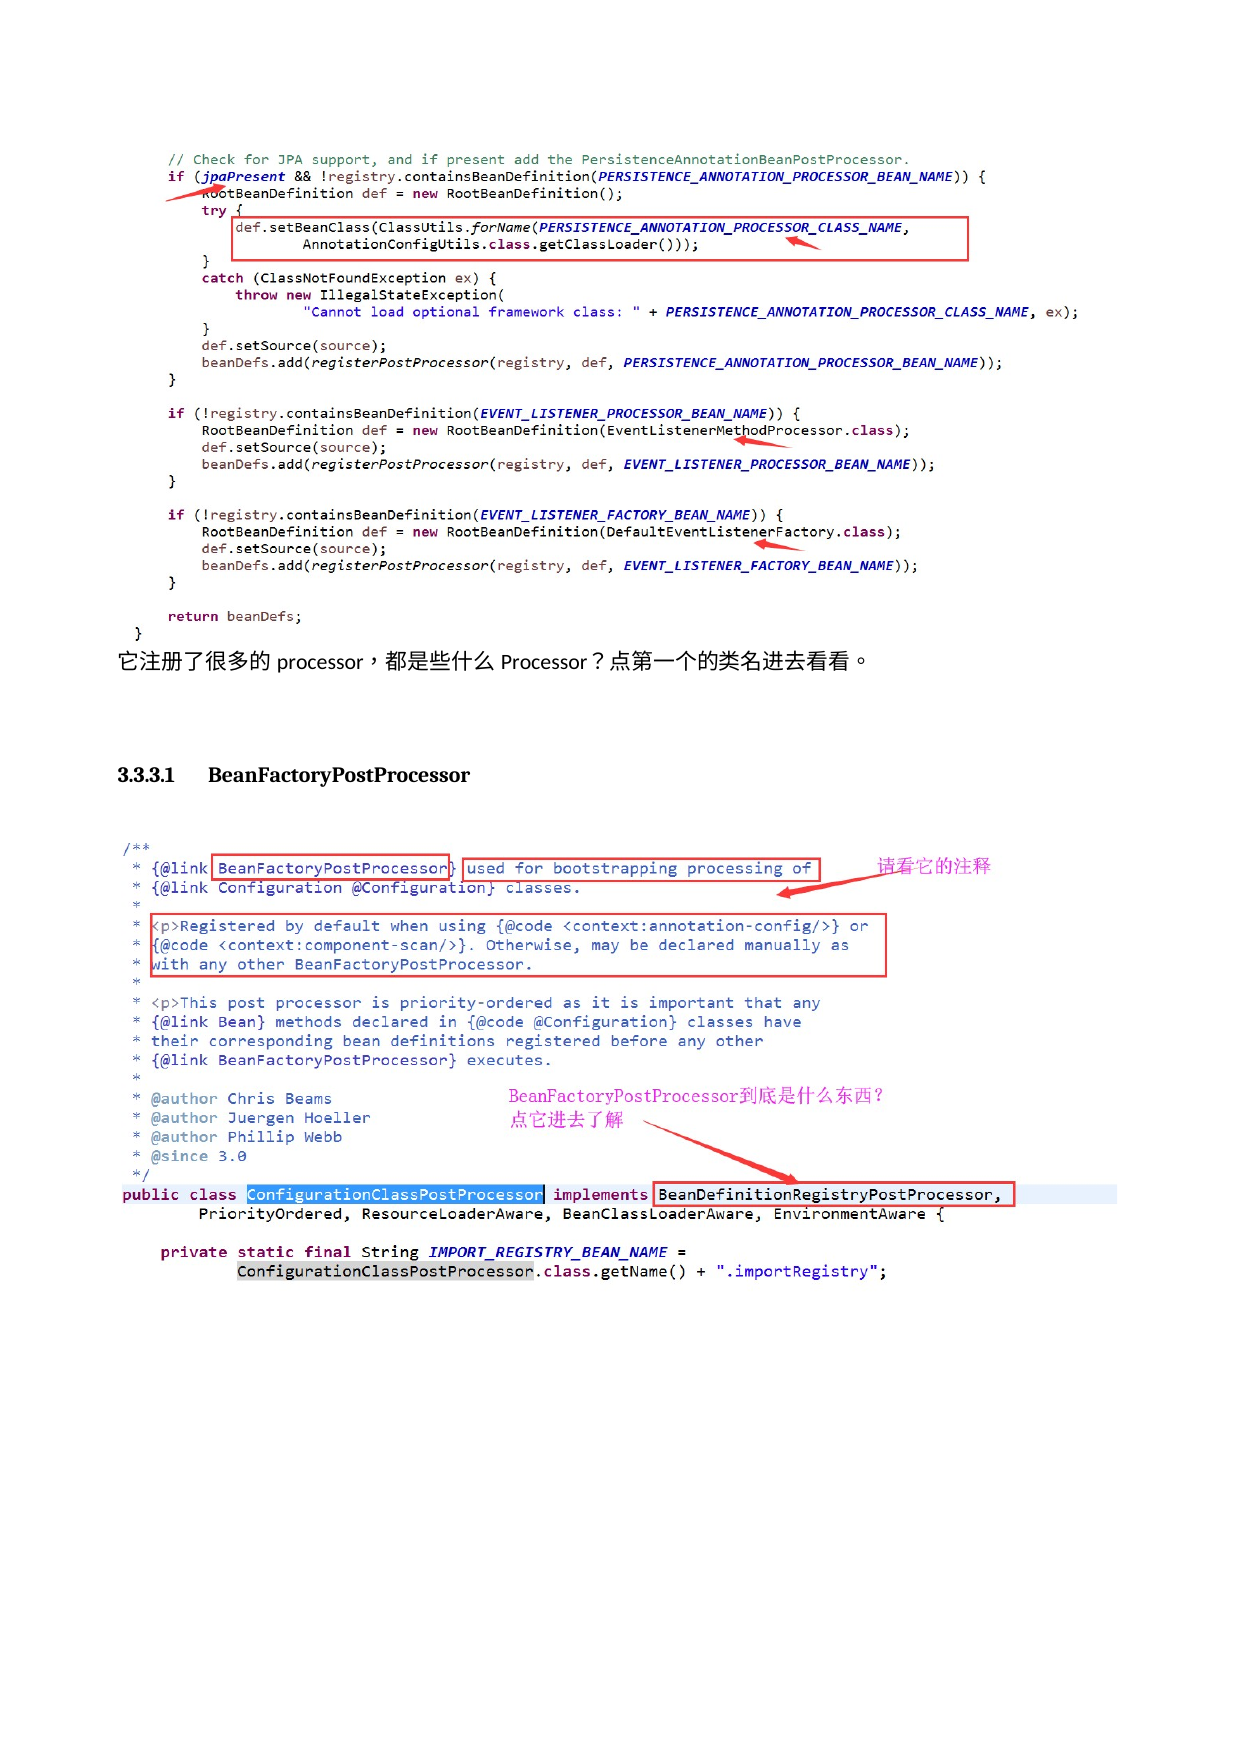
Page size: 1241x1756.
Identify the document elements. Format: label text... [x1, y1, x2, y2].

picture [121, 150, 1110, 646]
picture [121, 830, 1118, 1296]
subtitle BeanFactoryPostProcessor [118, 762, 1136, 787]
text 它注册了很多的 processor，都是些什么 Processor？点第一个的类名进去看看。 [118, 646, 1136, 675]
